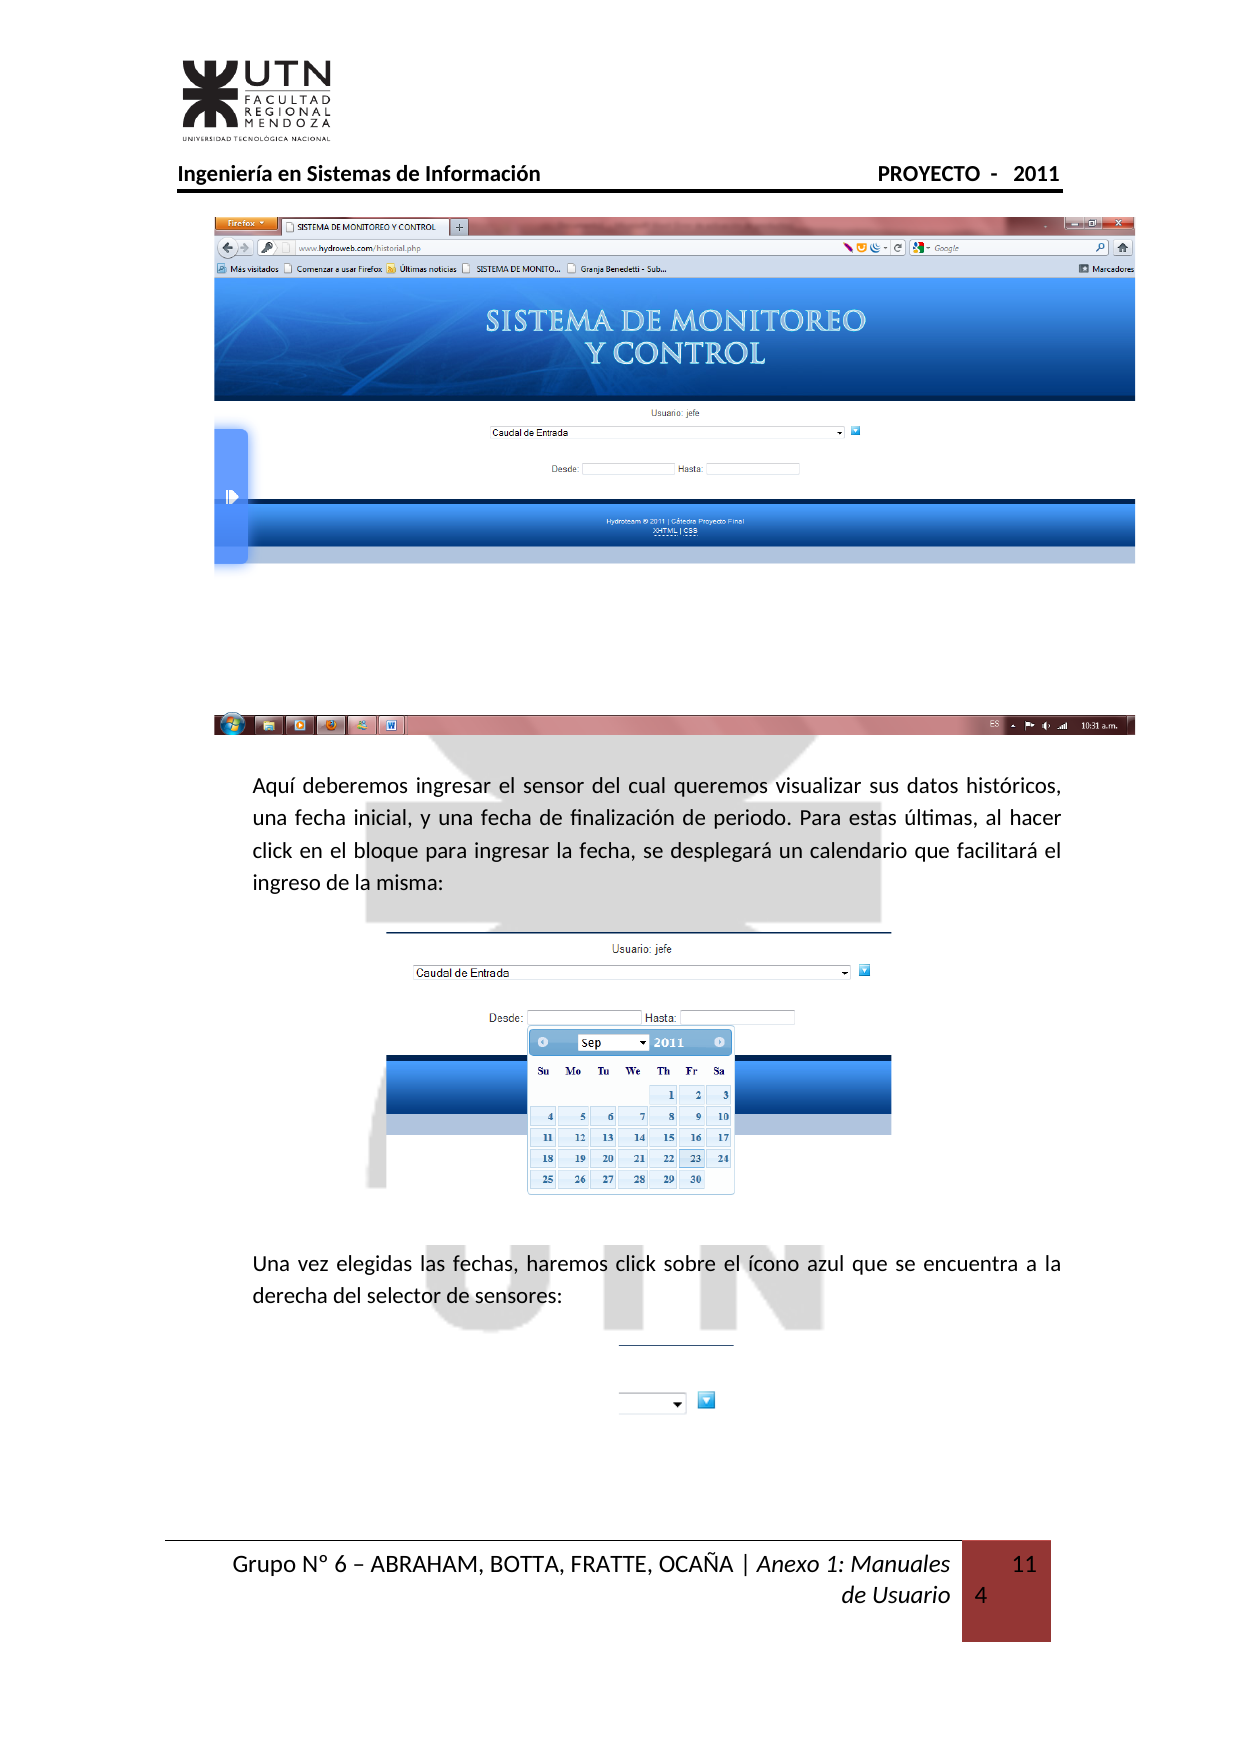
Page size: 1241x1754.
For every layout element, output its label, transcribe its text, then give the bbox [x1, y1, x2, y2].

list Una vez elegidas las fechas, haremos click sobre el ícono azul que se encuentra a la derecha del selector de sensores: [252, 1249, 1063, 1309]
picture [177, 59, 334, 147]
picture [618, 1345, 734, 1525]
list Aquí deberemos ingresar el sensor del cual queremos visualizar sus datos históricos, una fecha inicial, y una fecha de finalización de periodo. Para estas últimas, al hacer click en el bloque para ingresar la fecha, se desplegará un calendario que facilitará el ingreso de la misma: [252, 771, 1063, 896]
picture [386, 932, 892, 1245]
picture [214, 217, 1135, 735]
